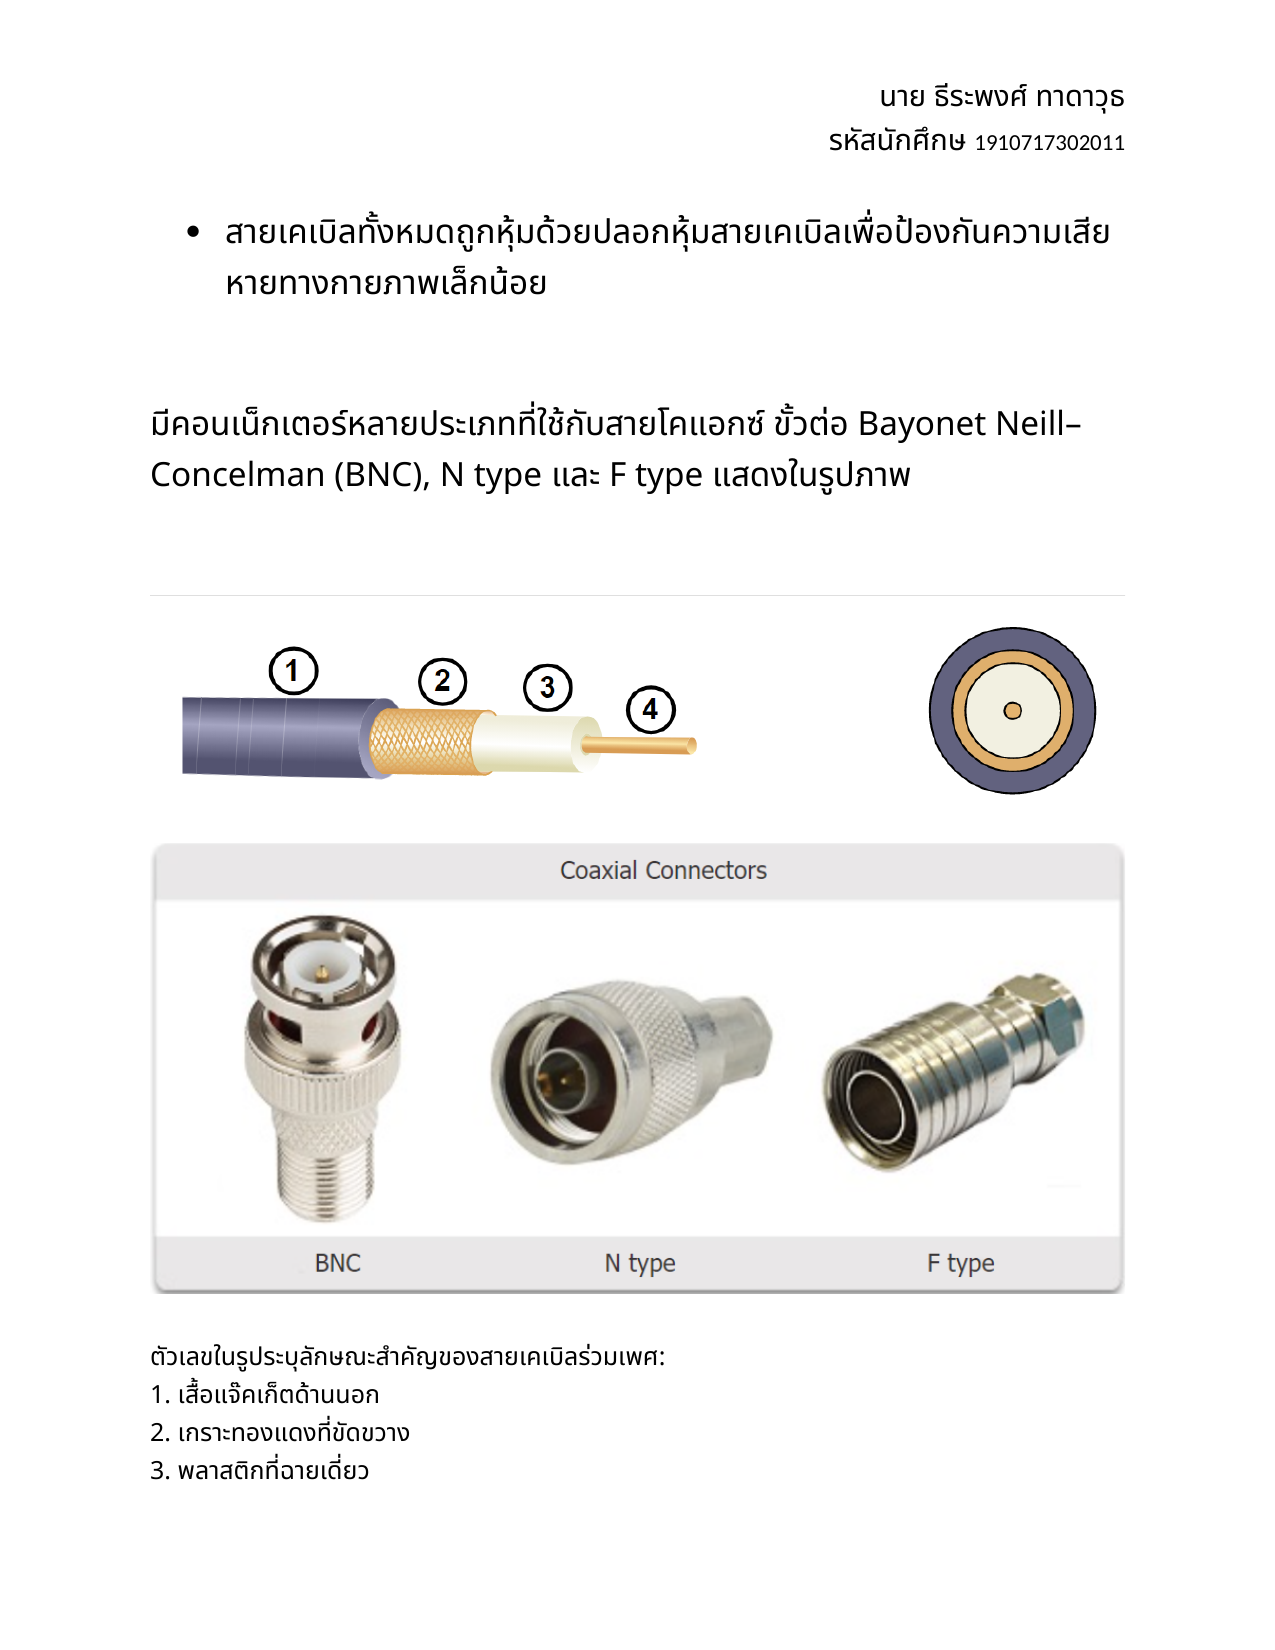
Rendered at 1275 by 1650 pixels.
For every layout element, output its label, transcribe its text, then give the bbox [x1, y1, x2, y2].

text ตัวเลขในรูประบุลักษณะสำคัญของสายเคเบิลร่วมเพศ: [150, 1339, 1125, 1377]
picture [150, 592, 1125, 1294]
list สายเคเบิลทั้งหมดถูกหุ้มด้วยปลอกหุ้มสายเคเบิลเพื่อป้องกันความเสียหายทางกายภาพเล็กน้อย [187, 208, 1125, 309]
text มีคอนเน็กเตอร์หลายประเภทที่ใช้กับสายโคแอกซ์ ขั้วต่อ Bayonet Neill–Concelman (BNC), N type และ F type แสดงในรูปภาพ [150, 400, 1125, 501]
text 3. พลาสติกที่ฉายเดี่ยว [150, 1453, 1125, 1491]
text 2. เกราะทองแดงที่ขัดขวาง [150, 1415, 1125, 1453]
text 1. เสื้อแจ๊คเก็ตด้านนอก [150, 1377, 1125, 1415]
